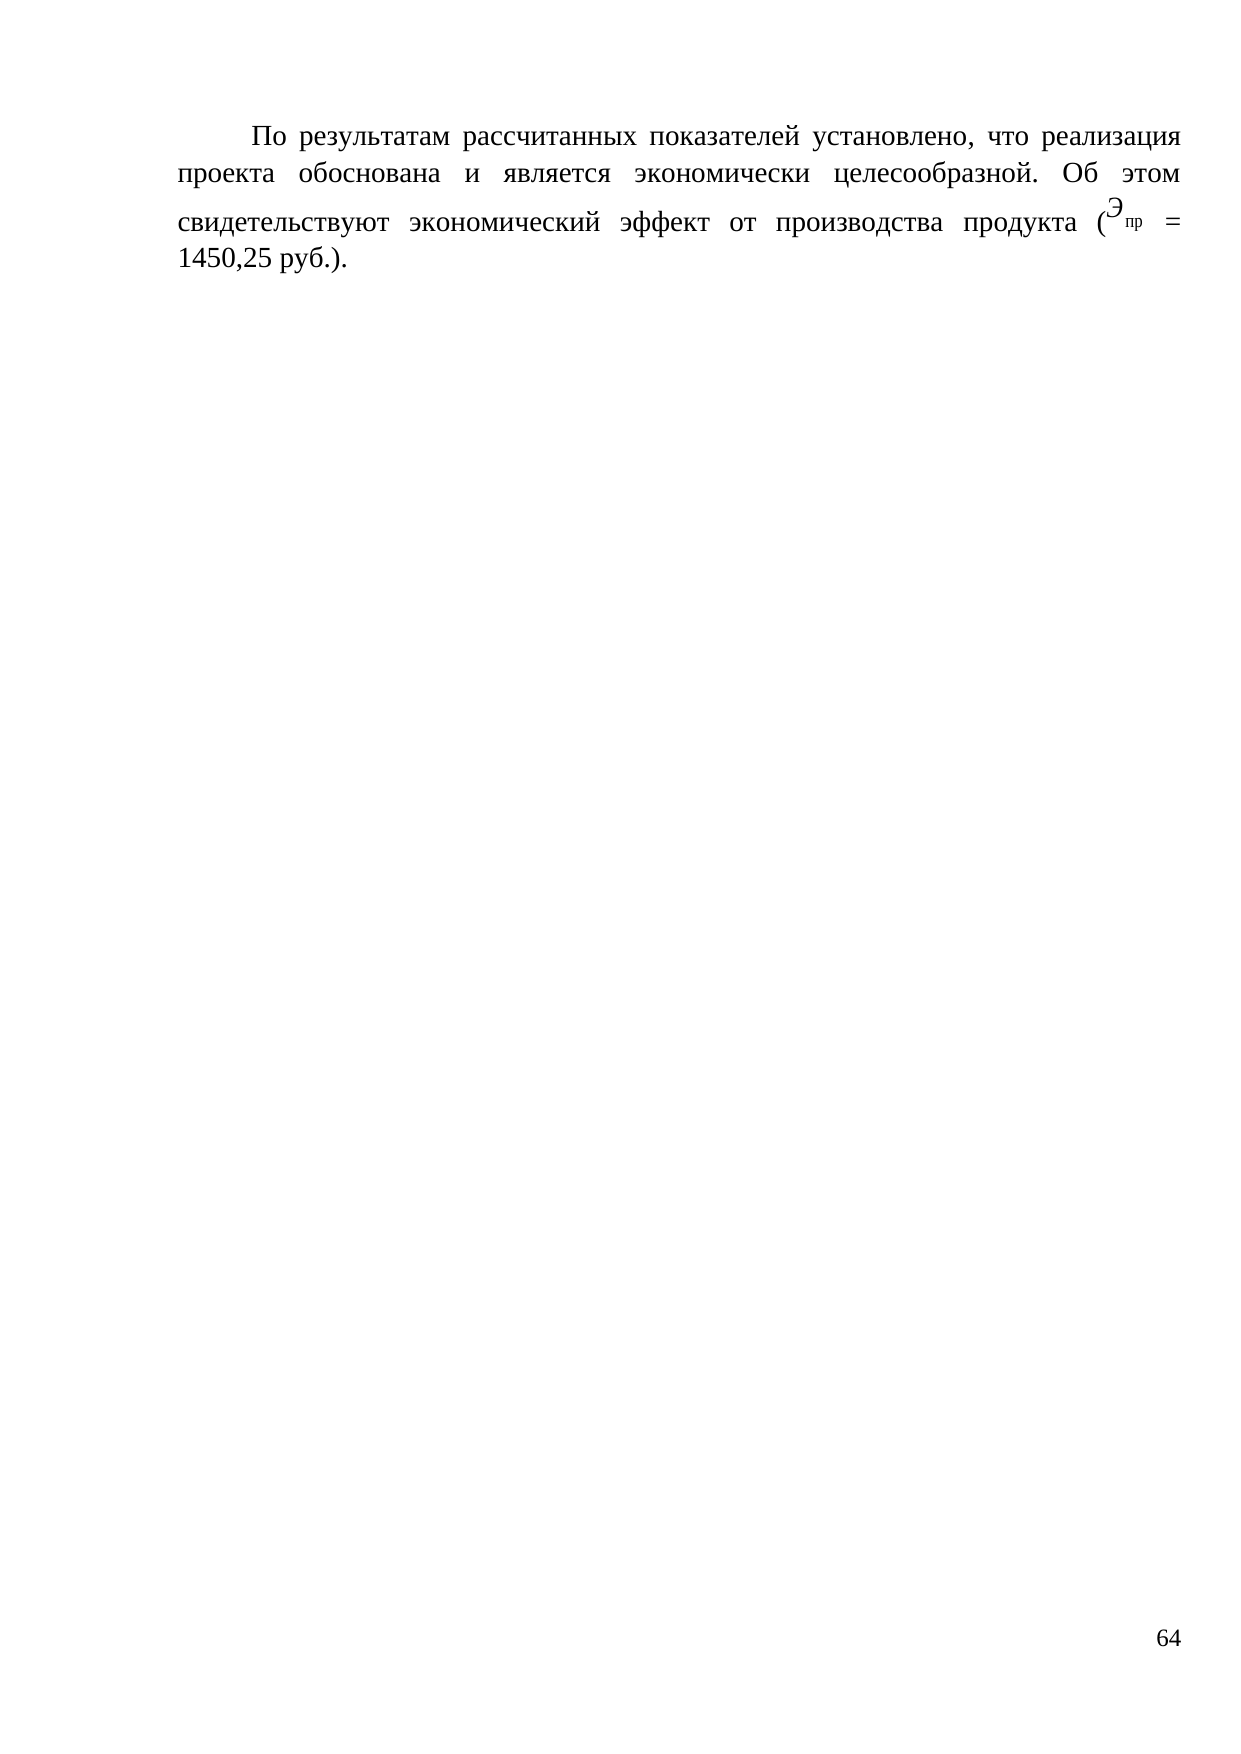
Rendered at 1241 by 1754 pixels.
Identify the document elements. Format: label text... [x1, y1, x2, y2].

text По результатам рассчитанных показателей установлено, что реализация проекта обоснована и является экономически целесообразной. Об этом свидетельствуют экономический эффект от производства продукта ( = 1450,25 руб.). [177, 118, 1181, 274]
